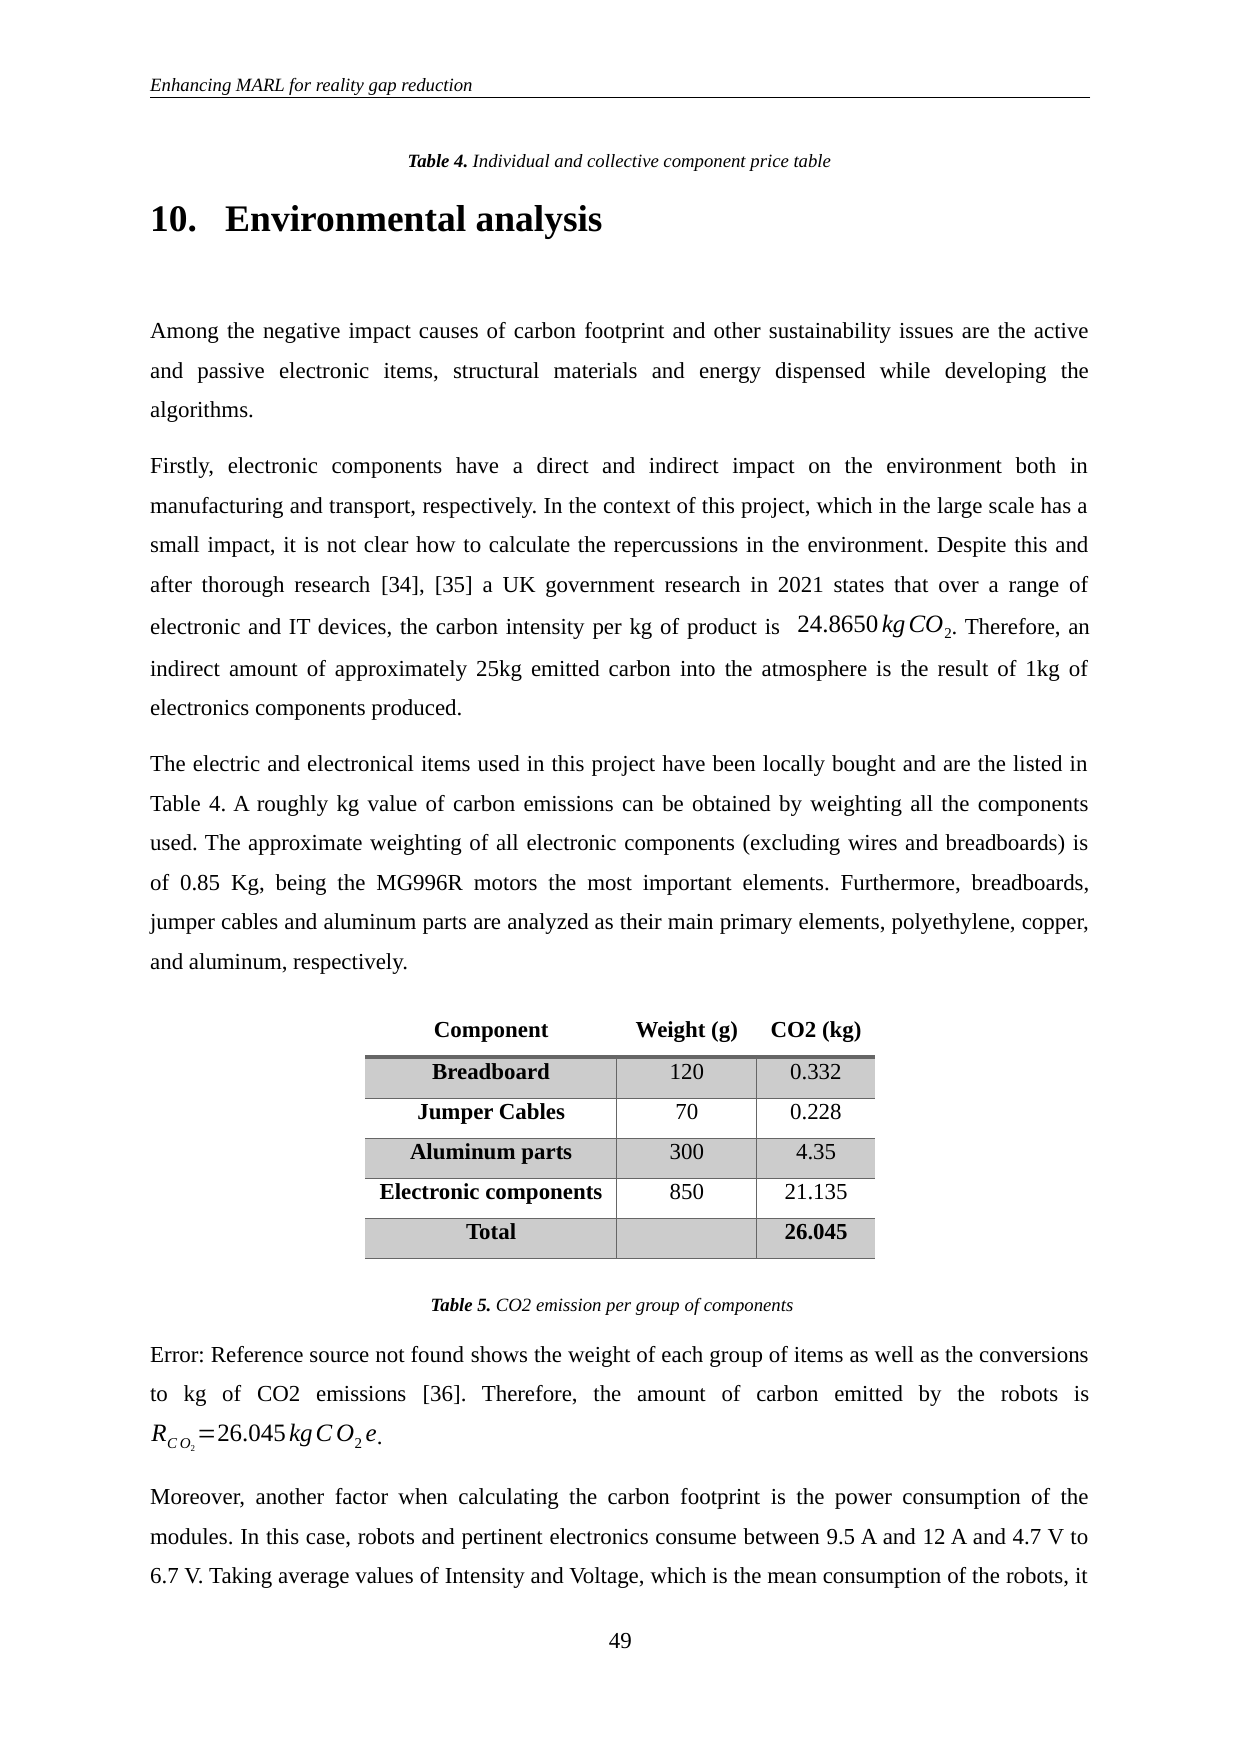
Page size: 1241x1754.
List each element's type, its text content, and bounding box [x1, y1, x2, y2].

table_cell 26.045 [757, 1219, 875, 1258]
table_cell Breadboard [365, 1059, 616, 1098]
text Firstly, electronic components have a direct and indirect impact on the environment both in manufacturing and transport, respectively. In the context of this project, which in the large scale has a small impact, it is not clear how to calculate the repercussions in the environment. Despite this and after thorough research [34], [35] a UK government research in 2021 states that over a range of electronic and IT devices, the carbon intensity per kg of product is . Therefore, an indirect amount of approximately 25kg emitted carbon into the atmosphere is the result of 1kg of electronics components produced. [150, 452, 1090, 721]
table_cell 120 [617, 1059, 756, 1098]
table_cell Aluminum parts [365, 1139, 616, 1178]
table_cell 0.228 [757, 1099, 875, 1138]
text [150, 1483, 1090, 1588]
table_cell 300 [617, 1139, 756, 1178]
table_cell Total [365, 1219, 616, 1258]
text Table 5. CO2 emission per group of components [430, 1294, 795, 1315]
text The electric and electronical items used in this project have been locally bought and are the listed in Table 4. A roughly kg value of carbon emissions can be obtained by weighting all the components used. The approximate weighting of all electronic components (excluding wires and breadboards) is of 0.85 Kg, being the MG996R motors the most important elements. Furthermore, breadboards, jumper cables and aluminum parts are analyzed as their main primary elements, polyethylene, copper, and aluminum, respectively. [150, 751, 1090, 974]
table_cell 70 [617, 1099, 756, 1138]
subtitle Environmental analysis [150, 197, 1090, 240]
table_header Component [365, 1016, 616, 1055]
table_cell [617, 1219, 756, 1258]
text Table 5 shows the weight of each group of items as well as the conversions to kg of CO2 emissions [36]. Therefore, the amount of carbon emitted by the robots is . [150, 1341, 1090, 1453]
table_cell 0.332 [757, 1059, 875, 1098]
text Table 4. Individual and collective component price table [150, 150, 1090, 172]
table_cell 21.135 [757, 1179, 875, 1218]
table_cell Electronic components [365, 1179, 616, 1218]
table_cell 850 [617, 1179, 756, 1218]
text Among the negative impact causes of carbon footprint and other sustainability issues are the active and passive electronic items, structural materials and energy dispensed while developing the algorithms. [150, 317, 1090, 423]
table_cell Jumper Cables [365, 1099, 616, 1138]
table_header Weight (g) [616, 1016, 757, 1055]
table_header CO2 (kg) [757, 1016, 875, 1055]
table_cell 4.35 [757, 1139, 875, 1178]
